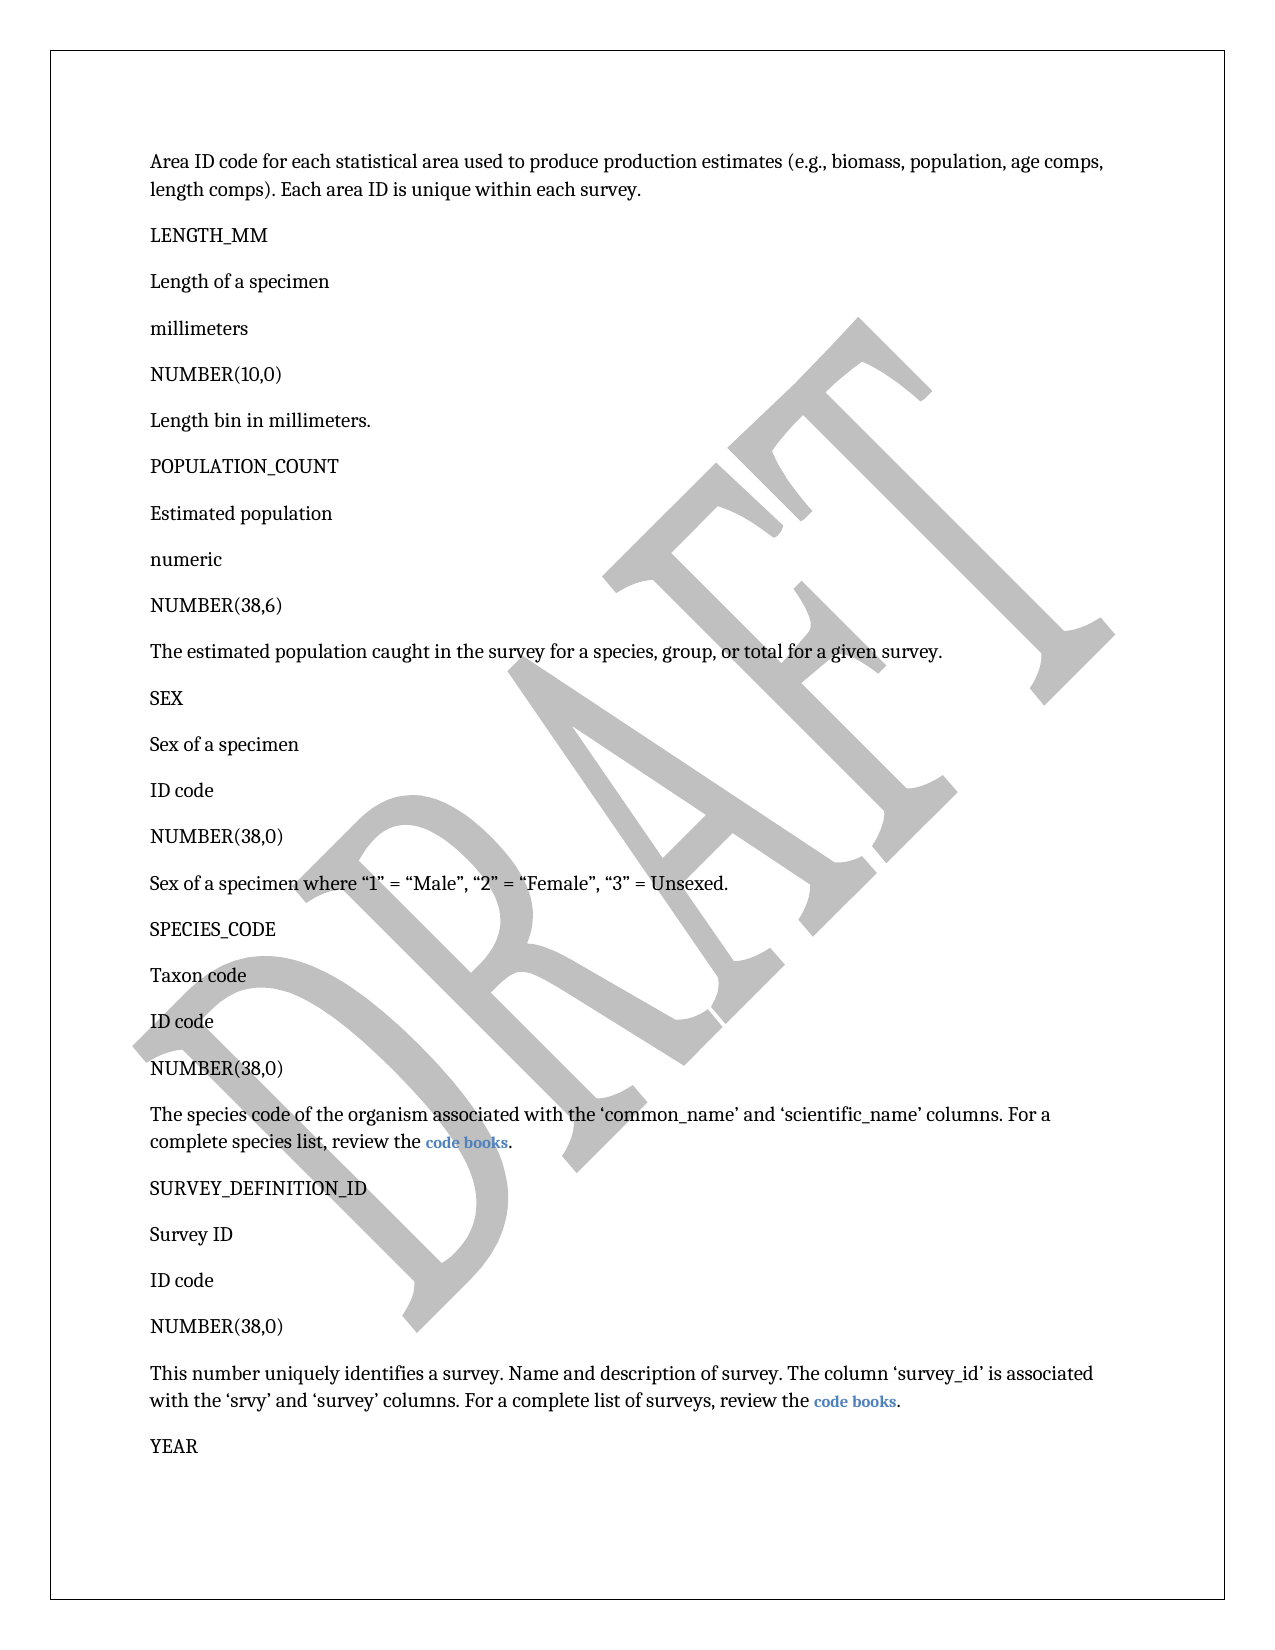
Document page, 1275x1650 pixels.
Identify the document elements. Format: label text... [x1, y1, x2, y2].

text This number uniquely identifies a survey. Name and description of survey. The column ‘survey_id’ is associated with the ‘srvy’ and ‘survey’ columns. For a complete list of surveys, review the code books. [150, 1361, 1125, 1413]
text NUMBER(38,6) [150, 594, 1125, 618]
text NUMBER(38,0) [150, 1315, 1125, 1339]
text ID code [150, 1010, 1125, 1034]
text SEX [150, 686, 1125, 710]
text Taxon code [150, 964, 1125, 988]
text The species code of the organism associated with the ‘common_name’ and ‘scientific_name’ columns. For a complete species list, review the code books. [150, 1102, 1125, 1154]
text NUMBER(38,0) [150, 825, 1125, 849]
text Length of a specimen [150, 270, 1125, 294]
text SPECIES_CODE [150, 917, 1125, 941]
text ID code [150, 779, 1125, 803]
text Length bin in millimeters. [150, 409, 1125, 433]
text LENGTH_MM [150, 224, 1125, 248]
text NUMBER(10,0) [150, 362, 1125, 386]
text SURVEY_DEFINITION_ID [150, 1176, 1125, 1200]
text millimeters [150, 316, 1125, 340]
text NUMBER(38,0) [150, 1056, 1125, 1080]
text Estimated population [150, 501, 1125, 525]
text POPULATION_COUNT [150, 455, 1125, 479]
text The estimated population caught in the survey for a species, group, or total for a given survey. [150, 640, 1125, 664]
text numeric [150, 547, 1125, 571]
text Sex of a specimen where “1” = “Male”, “2” = “Female”, “3” = Unsexed. [150, 871, 1125, 895]
text Survey ID [150, 1222, 1125, 1246]
text ID code [150, 1269, 1125, 1293]
text Sex of a specimen [150, 732, 1125, 756]
text YEAR [150, 1435, 1125, 1459]
text Area ID code for each statistical area used to produce production estimates (e.g., biomass, population, age comps, length comps). Each area ID is unique within each survey. [150, 150, 1125, 201]
